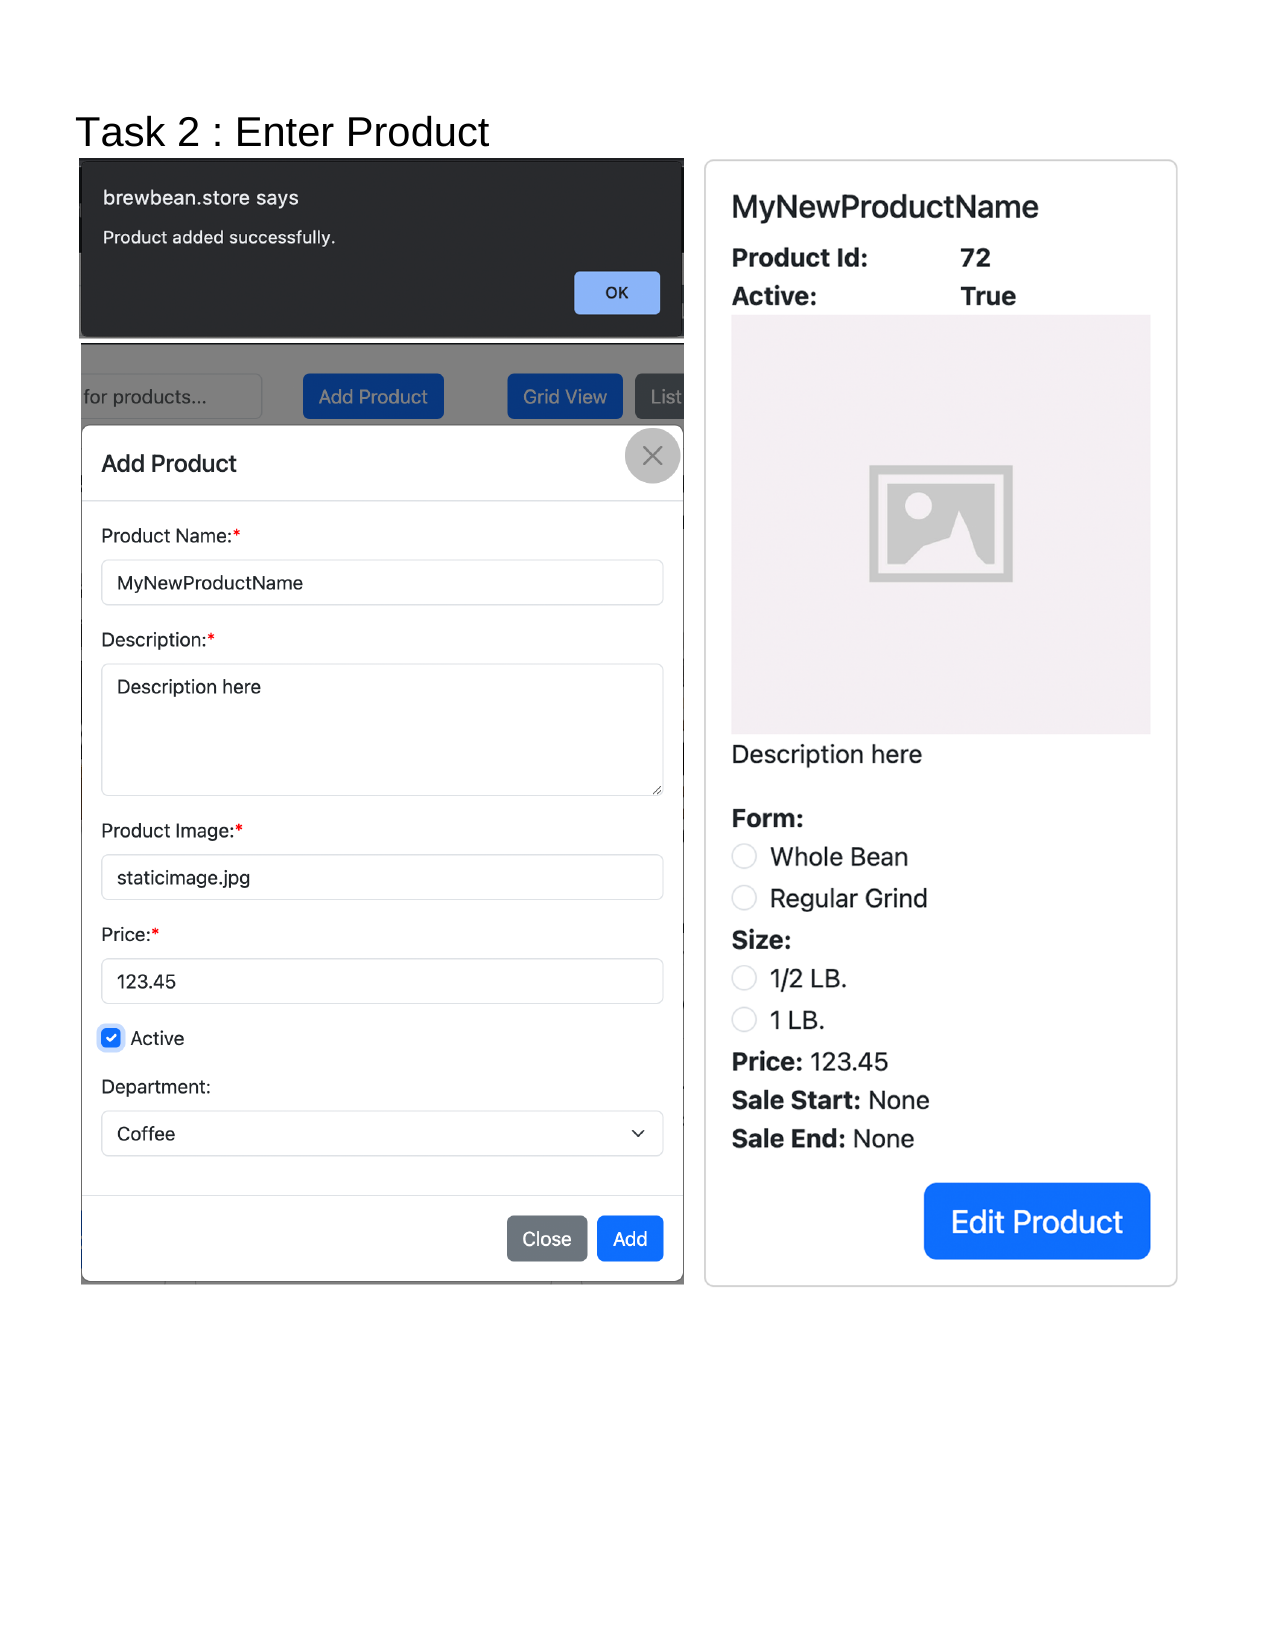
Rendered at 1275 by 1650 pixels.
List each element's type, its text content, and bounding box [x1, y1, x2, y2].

picture [75, 155, 1190, 1301]
